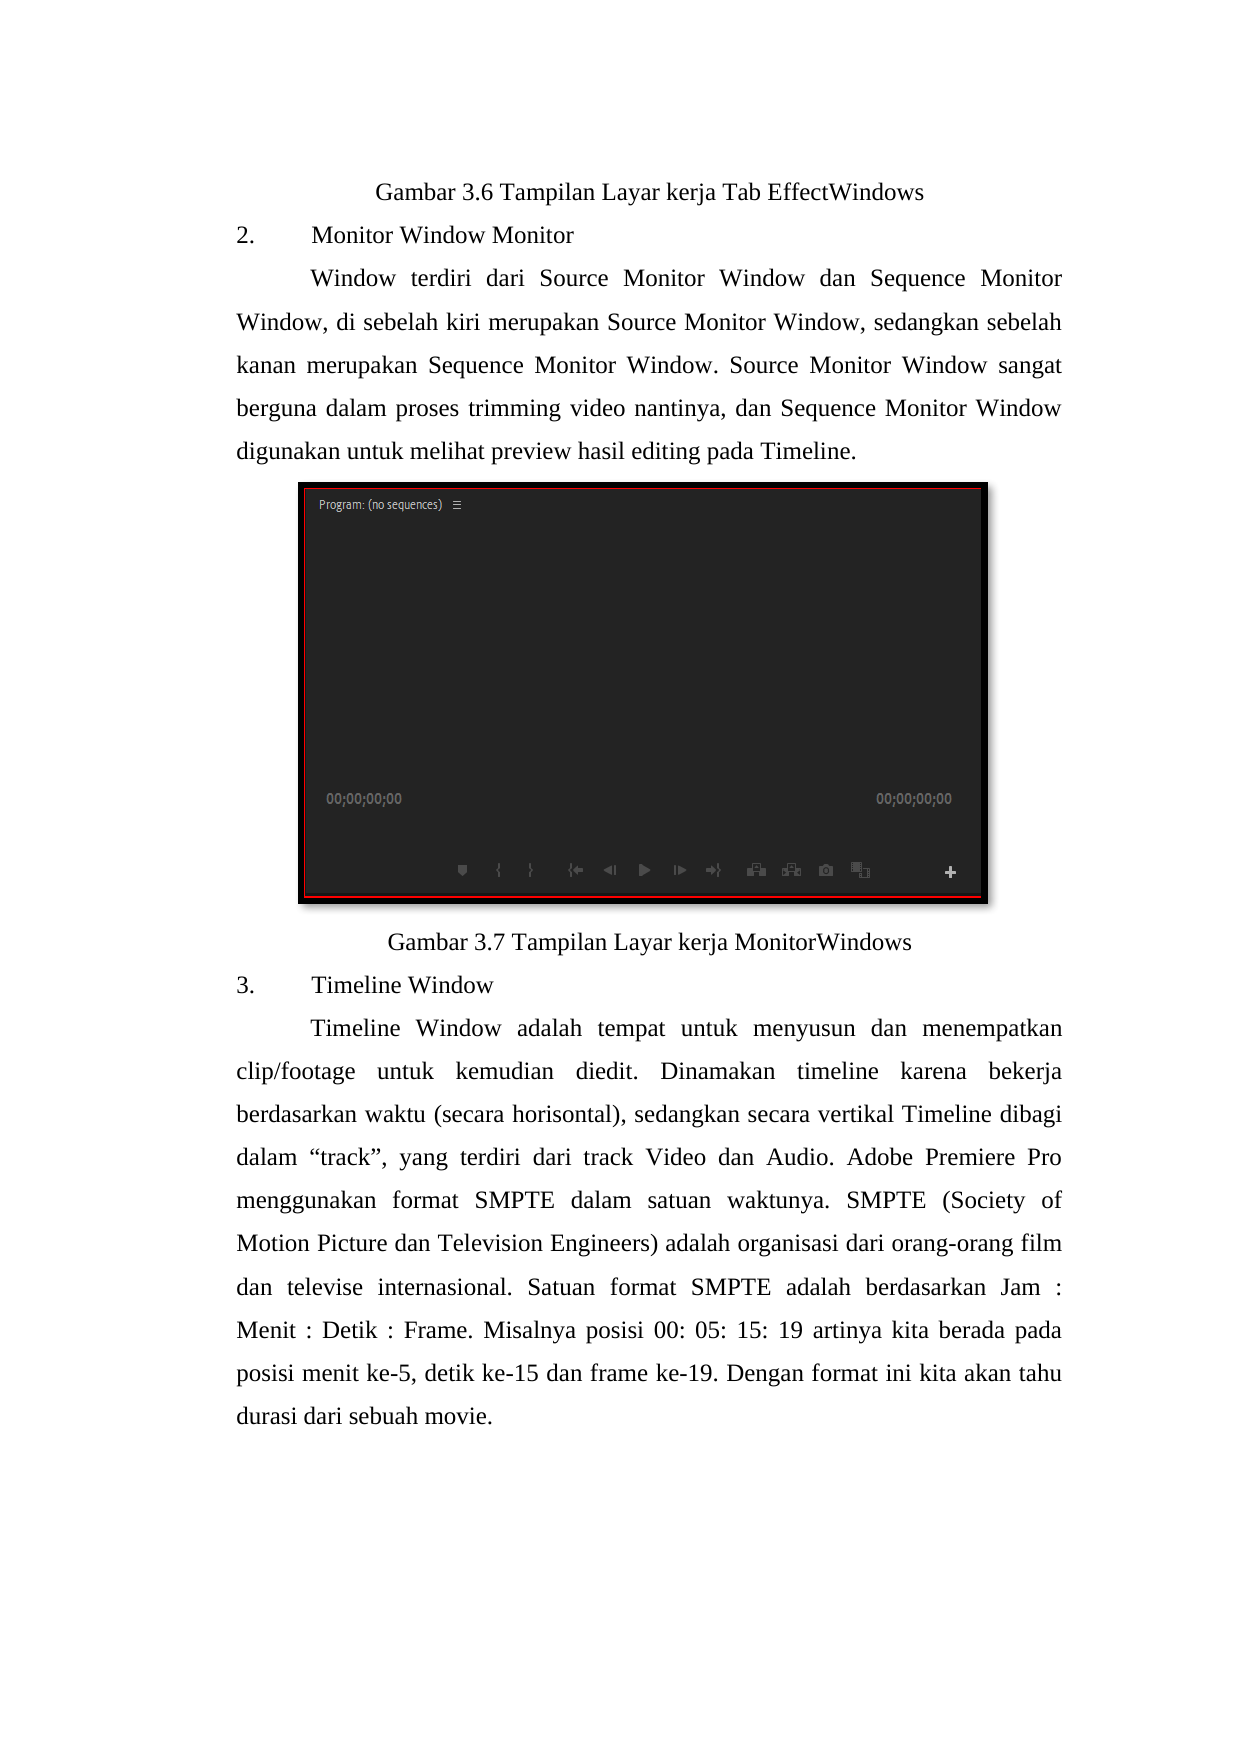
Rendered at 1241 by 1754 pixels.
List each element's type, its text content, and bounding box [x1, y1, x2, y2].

picture [304, 488, 981, 898]
list Gambar 3.6 Tampilan Layar kerja Tab EffectWindows [236, 177, 1063, 206]
list Timeline Window [236, 970, 1063, 998]
list Gambar 3.7 Tampilan Layar kerja MonitorWindows [236, 927, 1063, 955]
list Timeline Window adalah tempat untuk menyusun dan menempatkan clip/footage untuk kemudian diedit. Dinamakan timeline karena bekerja berdasarkan waktu (secara horisontal), sedangkan secara vertikal Timeline dibagi dalam “track”, yang terdiri dari track Video dan Audio. Adobe Premiere Pro menggunakan format SMPTE dalam satuan waktunya. SMPTE (Society of Motion Picture dan Television Engineers) adalah organisasi dari orang-orang film dan televise internasional. Satuan format SMPTE adalah berdasarkan Jam : Menit : Detik : Frame. Misalnya posisi 00: 05: 15: 19 artinya kita berada pada posisi menit ke-5, detik ke-15 dan frame ke-19. Dengan format ini kita akan tahu durasi dari sebuah movie. [236, 1013, 1063, 1430]
list Monitor Window Monitor [236, 220, 1063, 249]
list Window terdiri dari Source Monitor Window dan Sequence Monitor Window, di sebelah kiri merupakan Source Monitor Window, sedangkan sebelah kanan merupakan Sequence Monitor Window. Source Monitor Window sangat berguna dalam proses trimming video nantinya, dan Sequence Monitor Window digunakan untuk melihat preview hasil editing pada Timeline. [236, 263, 1063, 465]
